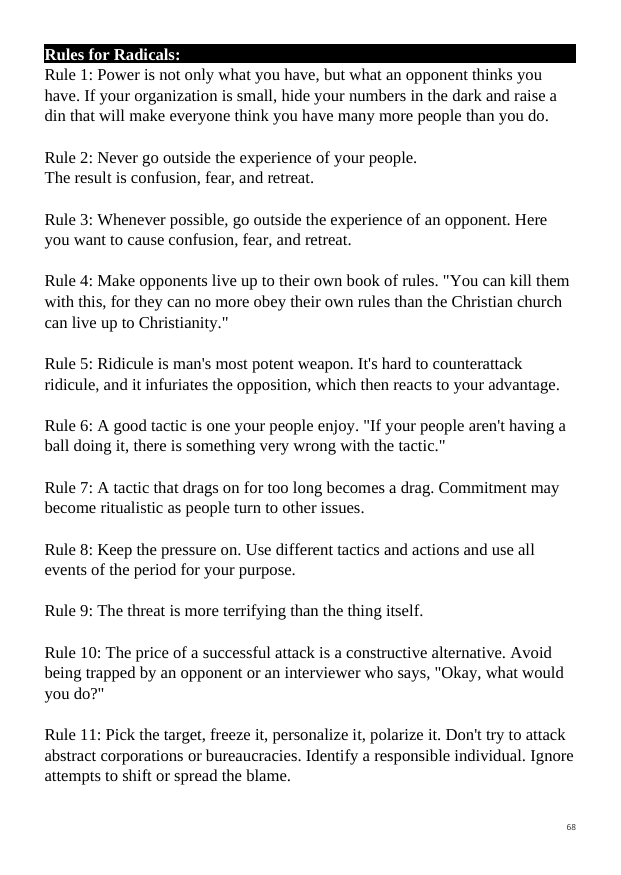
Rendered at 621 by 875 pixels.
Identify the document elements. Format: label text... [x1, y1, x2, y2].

text Rule 6: A good tactic is one your people enjoy. "If your people aren't having a ball doing it, there is something very wrong with the tactic." [44, 416, 576, 455]
text Rule 4: Make opponents live up to their own book of rules. "You can kill them with this, for they can no more obey their own rules than the Christian church can live up to Christianity." [44, 271, 576, 332]
text Rule 2: Never go outside the experience of your people. [44, 147, 576, 167]
text Rule 1: Power is not only what you have, but what an opponent thinks you have. If your organization is small, hide your numbers in the dark and raise a din that will make everyone think you have many more people than you do. [44, 65, 576, 125]
subtitle Rules for Radicals: [44, 44, 576, 63]
text Rule 9: The threat is more terrifying than the thing itself. [44, 601, 576, 620]
text Rule 10: The price of a successful attack is a constructive alternative. Avoid being trapped by an opponent or an interviewer who says, "Okay, what would you do?" [44, 642, 576, 703]
text Rule 8: Keep the pressure on. Use different tactics and actions and use all events of the period for your purpose. [44, 539, 576, 579]
text Rule 7: A tactic that drags on for too long becomes a drag. Commitment may become ritualistic as people turn to other issues. [44, 477, 576, 517]
text The result is confusion, fear, and retreat. [44, 168, 576, 187]
text Rule 5: Ridicule is man's most potent weapon. It's hard to counterattack ridicule, and it infuriates the opposition, which then reacts to your advantage. [44, 354, 576, 393]
text Rule 11: Pick the target, freeze it, personalize it, polarize it. Don't try to attack abstract corporations or bureaucracies. Identify a responsible individual. Ignore attempts to shift or spread the blame. [44, 725, 576, 785]
text Rule 3: Whenever possible, go outside the experience of an opponent. Here you want to cause confusion, fear, and retreat. [44, 209, 576, 249]
